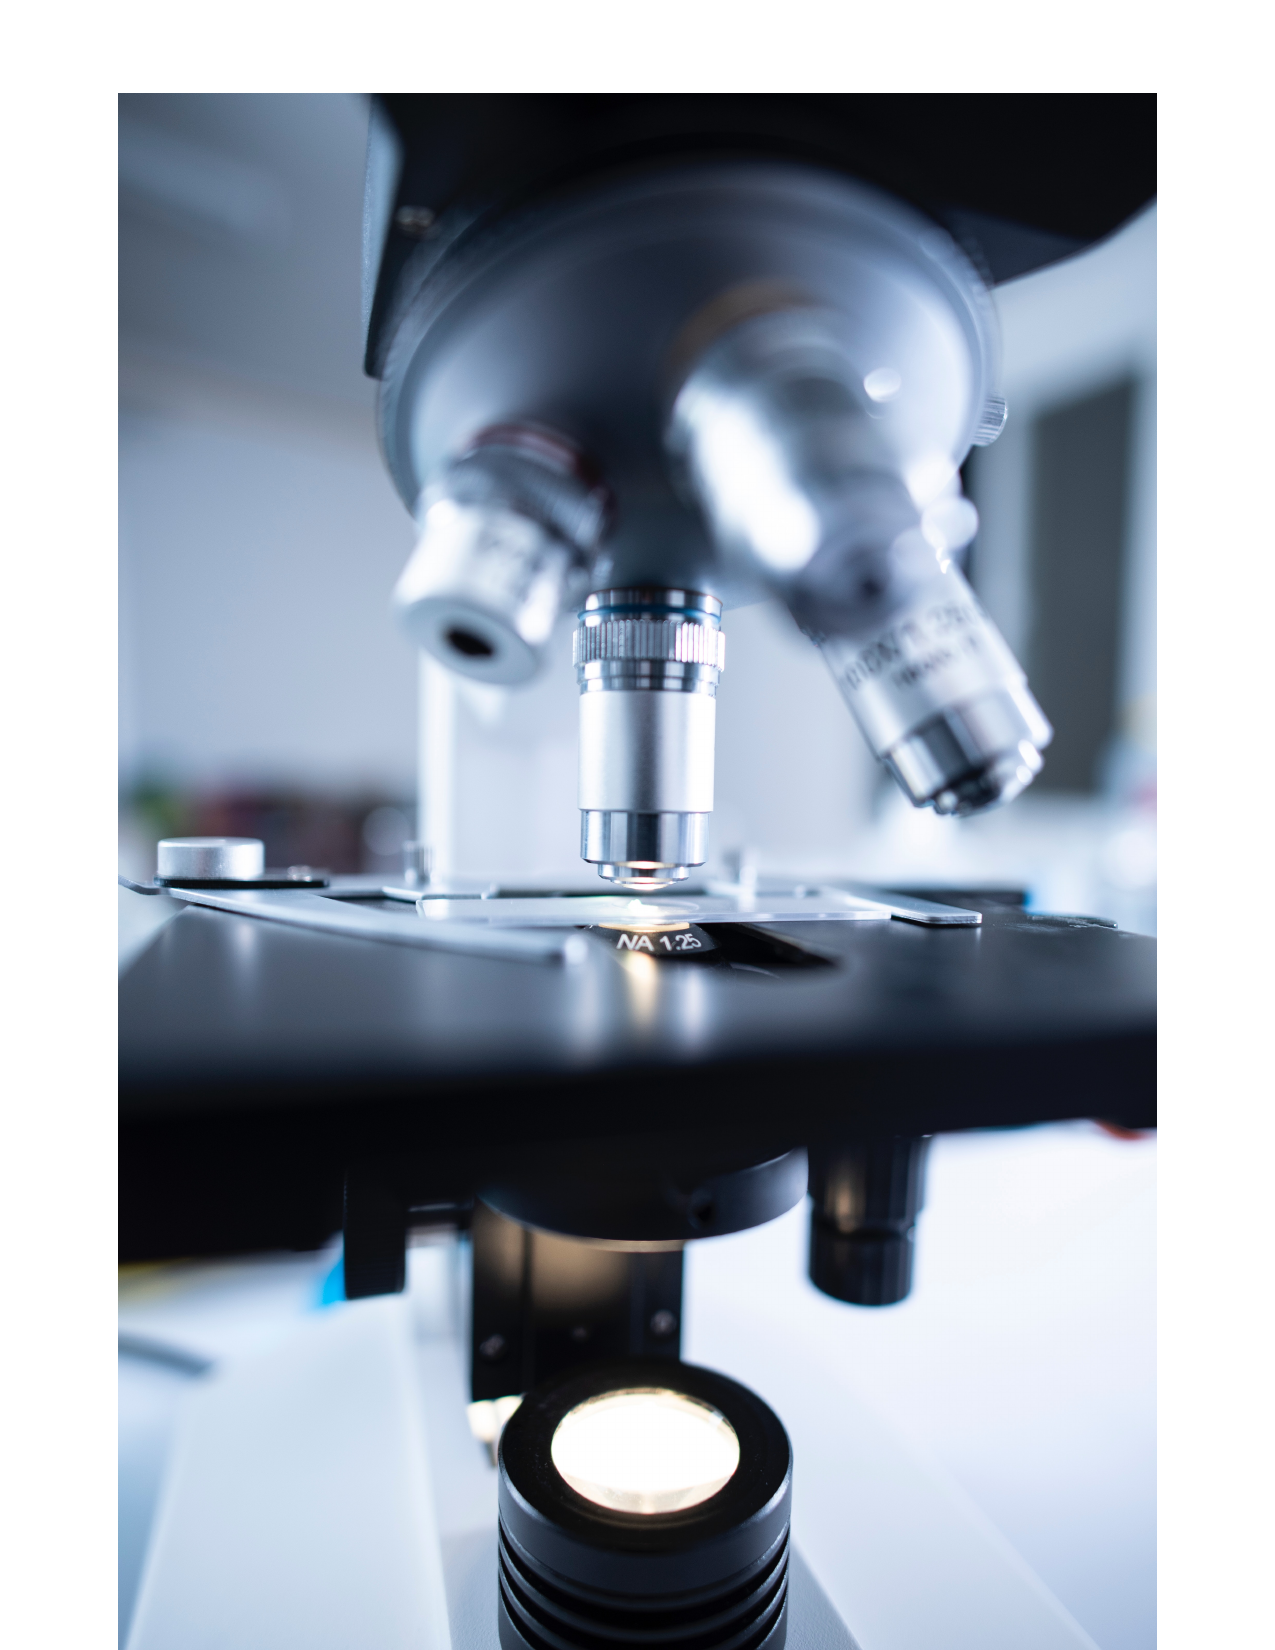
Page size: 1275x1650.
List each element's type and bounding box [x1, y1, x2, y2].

picture [118, 93, 1157, 1650]
